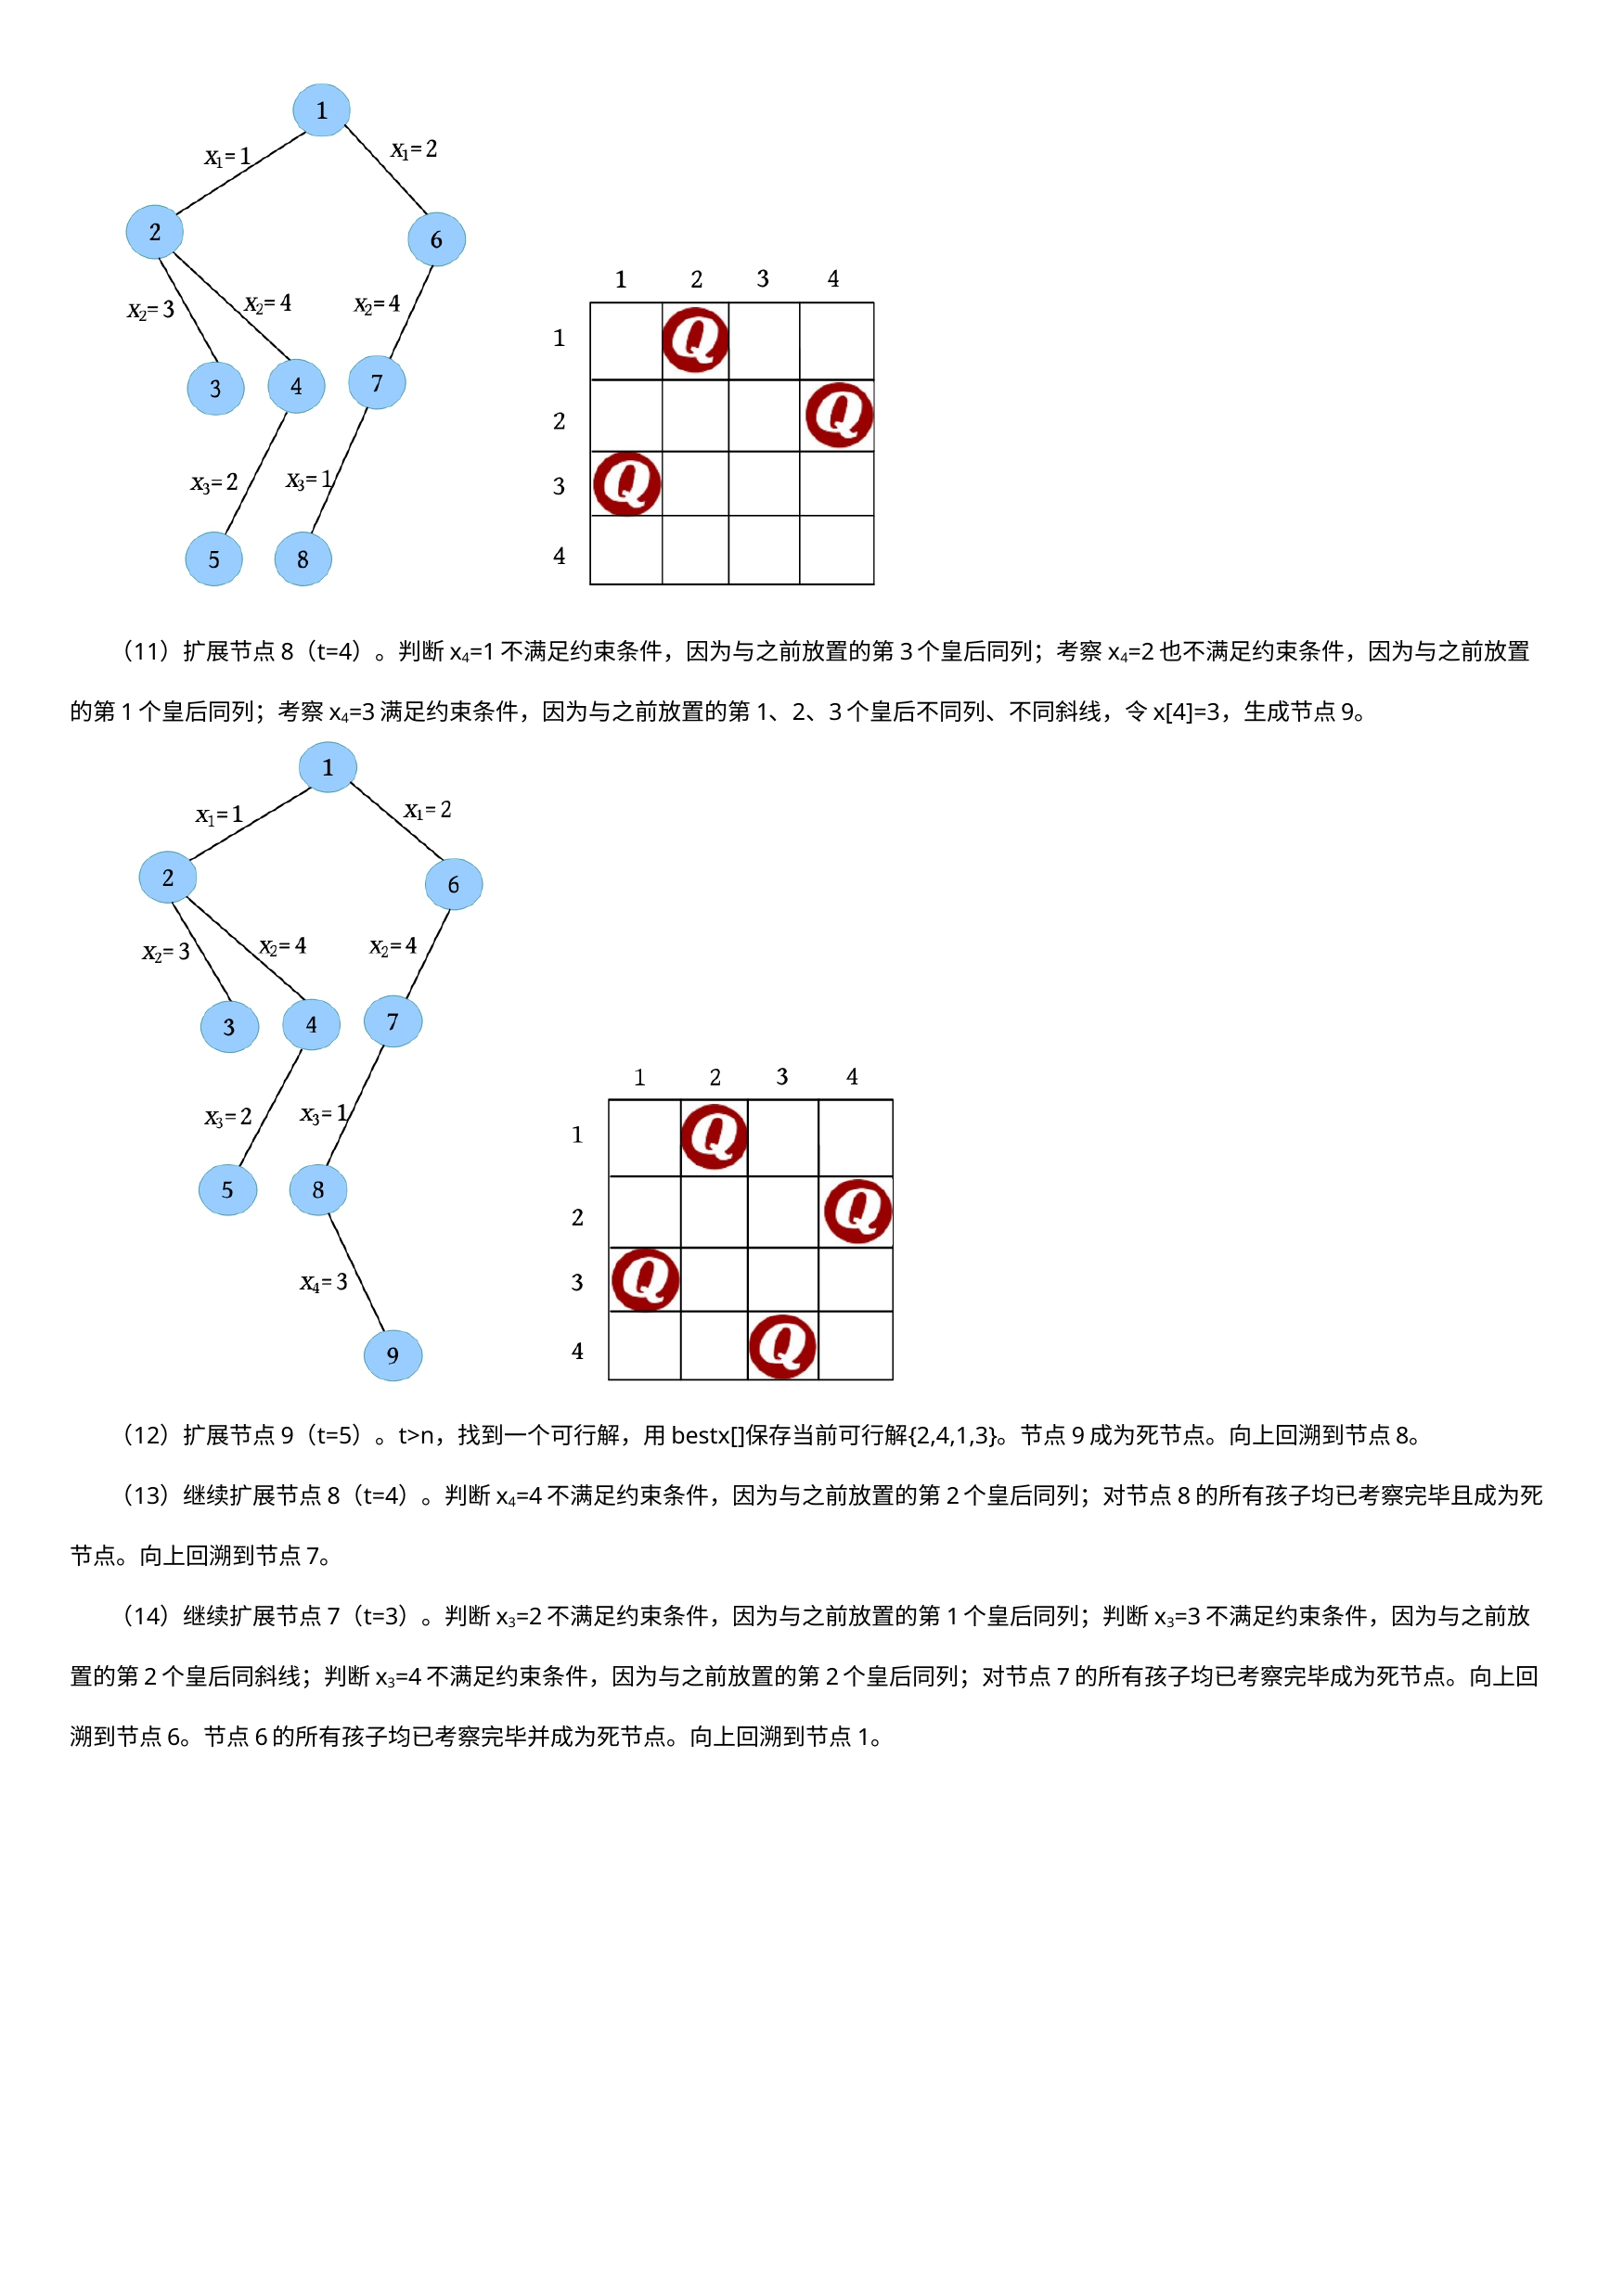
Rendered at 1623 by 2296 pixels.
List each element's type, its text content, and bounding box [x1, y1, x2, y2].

text （11）扩展节点8（t=4）。判断x4=1不满足约束条件，因为与之前放置的第3个皇后同列；考察x4=2也不满足约束条件，因为与之前放置的第1个皇后同列；考察x4=3满足约束条件，因为与之前放置的第1、2、3个皇后不同列、不同斜线，令x[4]=3，生成节点9。 [70, 620, 1552, 740]
text （13）继续扩展节点8（t=4）。判断x4=4不满足约束条件，因为与之前放置的第2个皇后同列；对节点8的所有孩子均已考察完毕且成为死节点。向上回溯到节点7。 [70, 1464, 1552, 1584]
text （12）扩展节点9（t=5）。t>n，找到一个可行解，用bestx[]保存当前可行解{2,4,1,3}。节点9成为死节点。向上回溯到节点8。 [70, 1404, 1552, 1464]
picture [109, 740, 901, 1387]
picture [109, 77, 881, 590]
text （14）继续扩展节点7（t=3）。判断x3=2不满足约束条件，因为与之前放置的第1个皇后同列；判断x3=3不满足约束条件，因为与之前放置的第2个皇后同斜线；判断x3=4不满足约束条件，因为与之前放置的第2个皇后同列；对节点7的所有孩子均已考察完毕成为死节点。向上回溯到节点6。节点6的所有孩子均已考察完毕并成为死节点。向上回溯到节点1。 [70, 1584, 1552, 1765]
